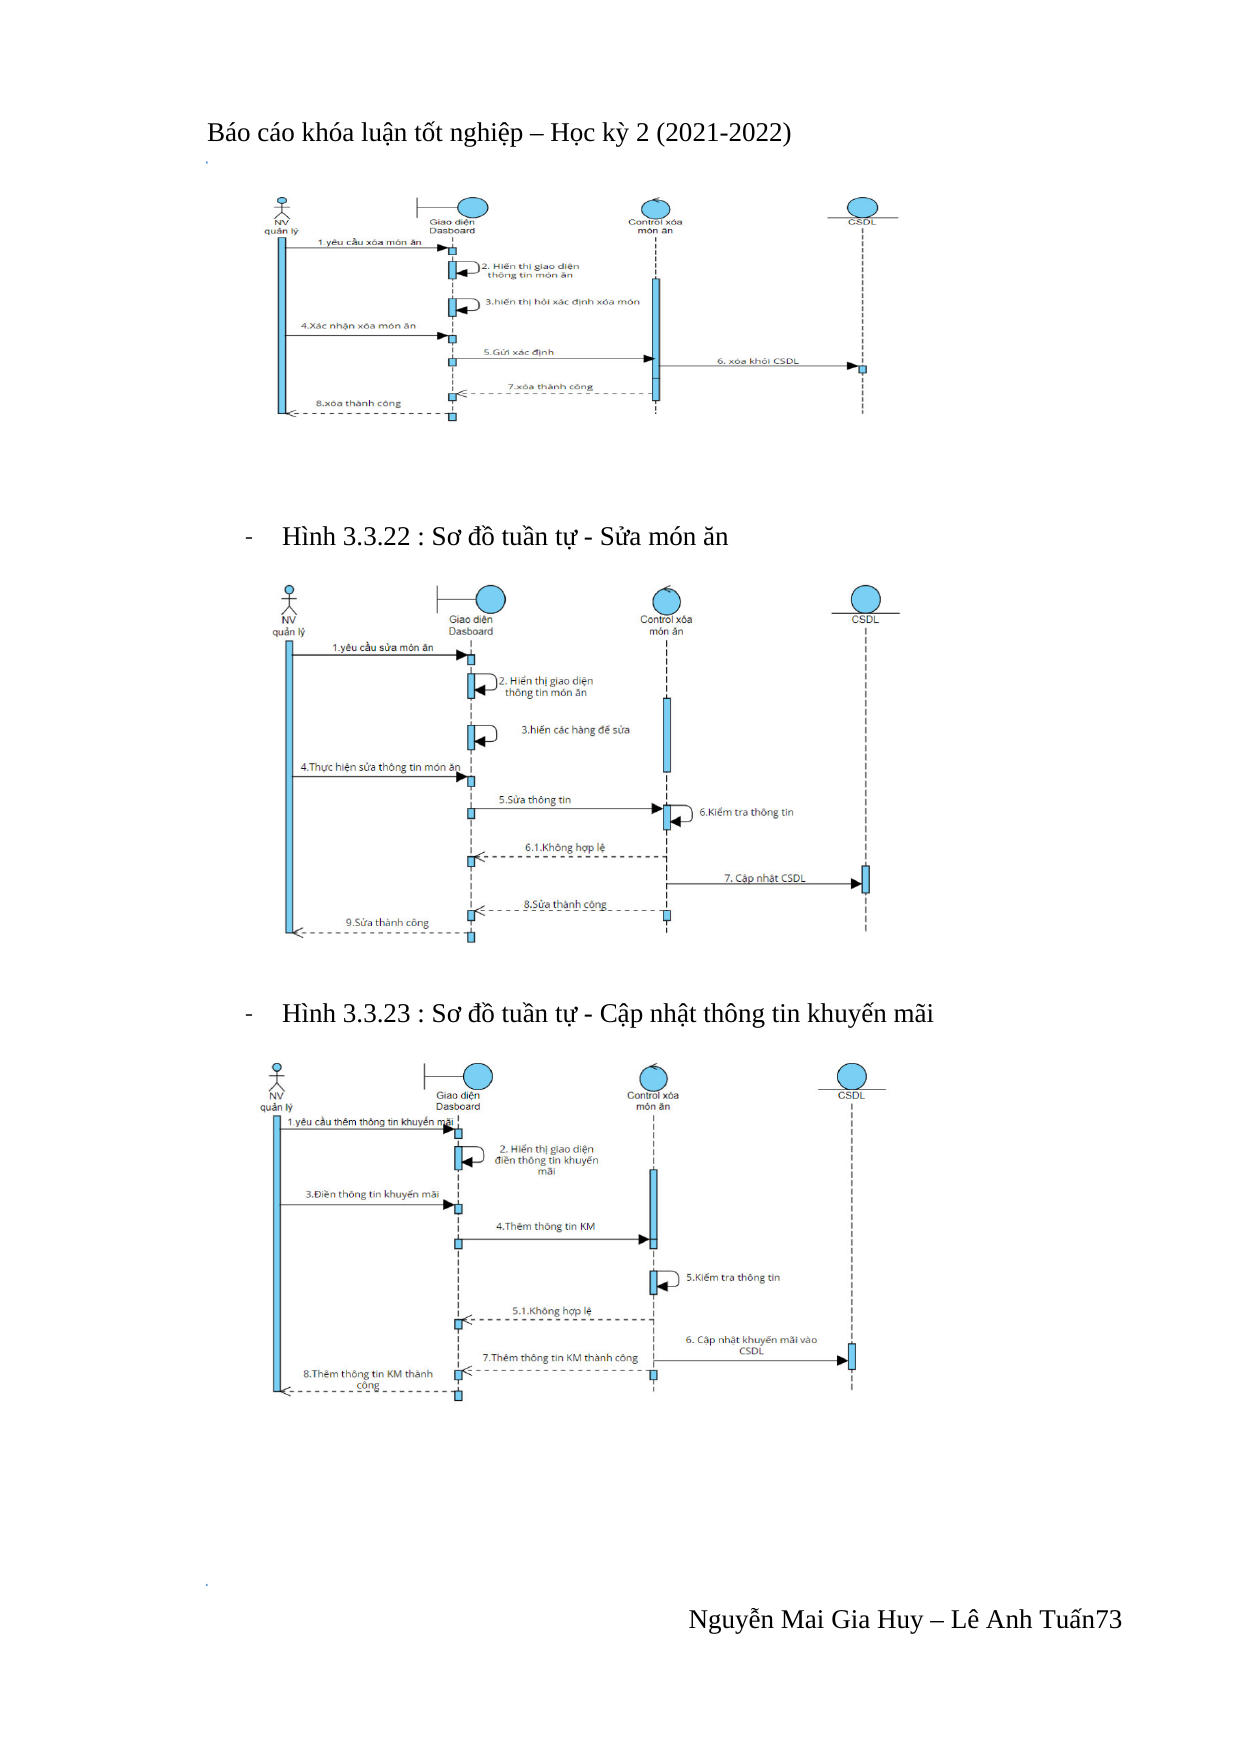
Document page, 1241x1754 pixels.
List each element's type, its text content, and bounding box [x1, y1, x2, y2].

picture [228, 568, 987, 982]
list Hình 3.3.22 : Sơ đồ tuần tự - Sửa món ăn [244, 520, 1122, 552]
picture [228, 177, 952, 458]
picture [228, 1045, 956, 1438]
list Hình 3.3.23 : Sơ đồ tuần tự - Cập nhật thông tin khuyến mãi [244, 997, 1122, 1029]
